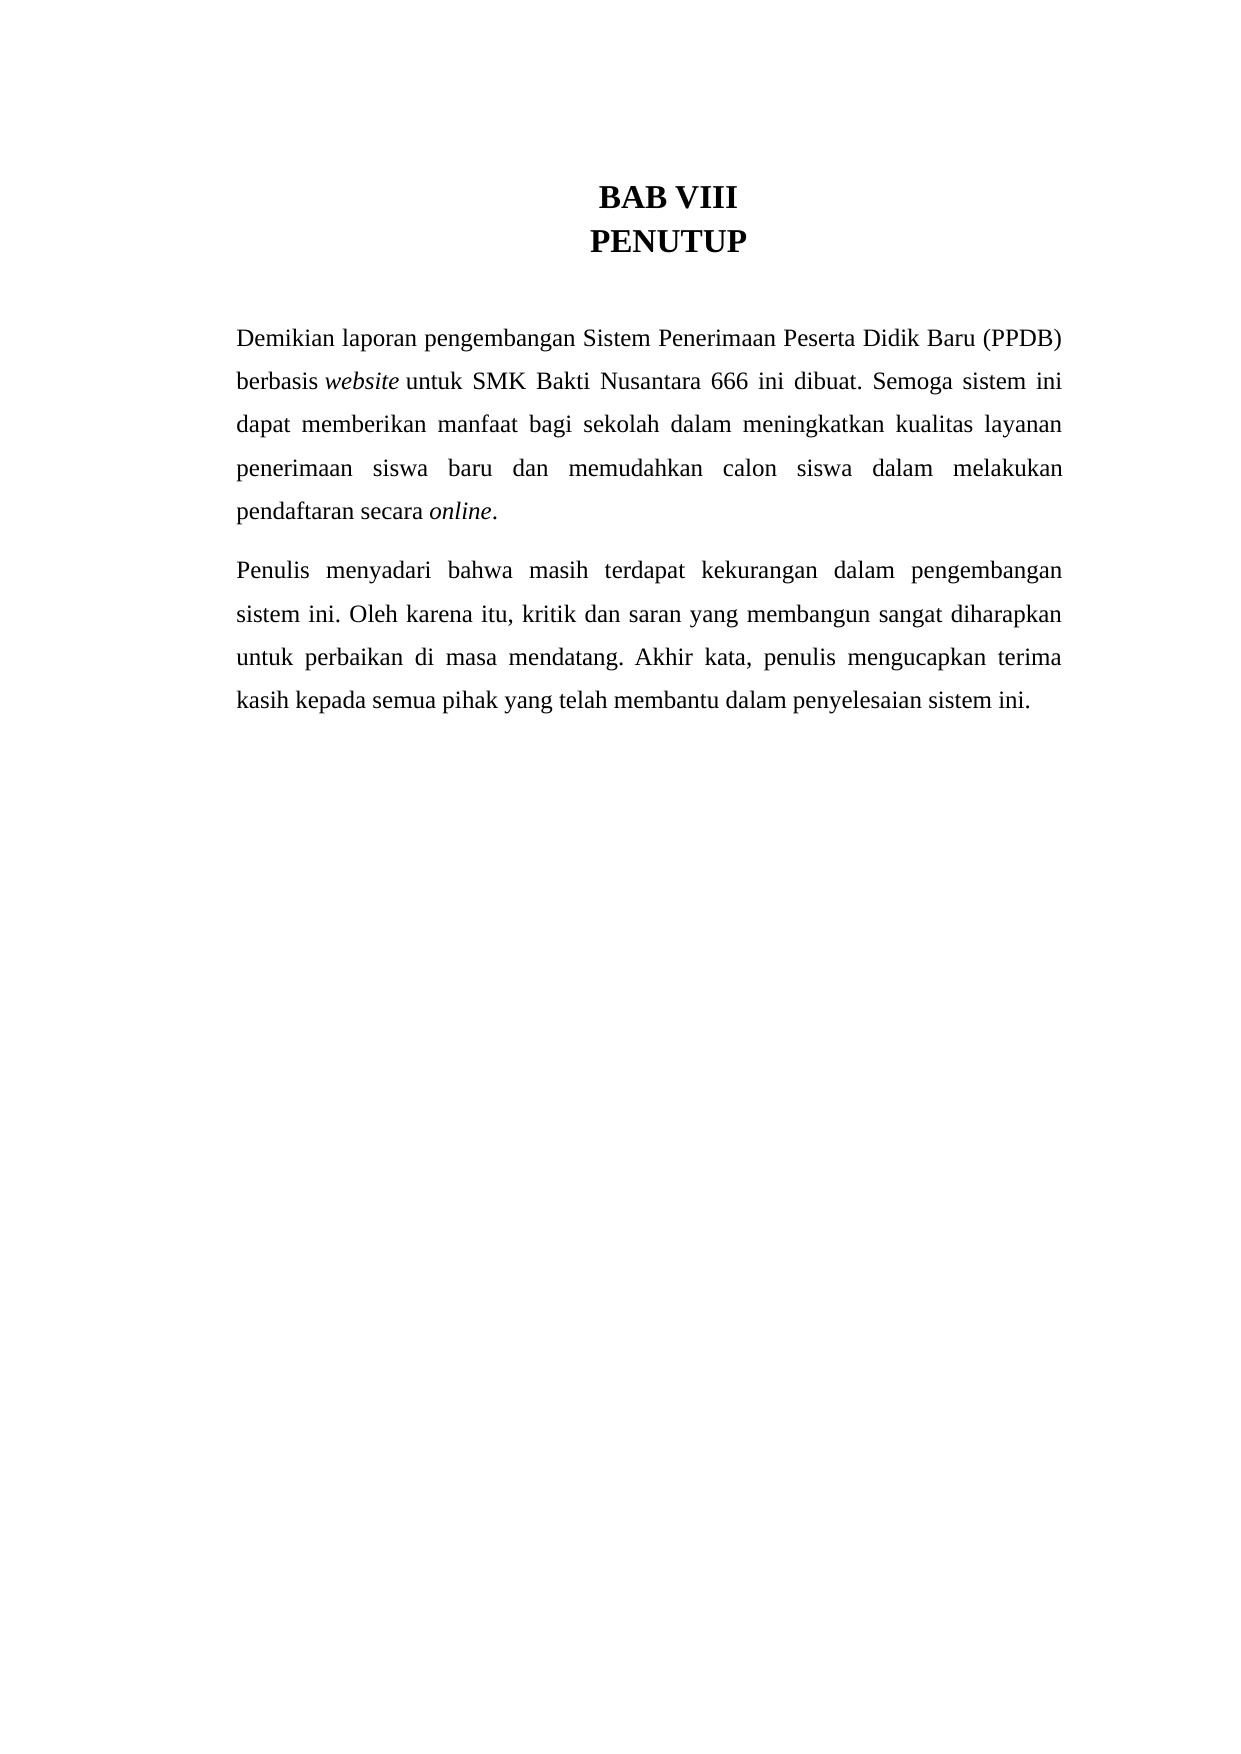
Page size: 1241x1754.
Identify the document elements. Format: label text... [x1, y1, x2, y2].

subtitle BAB VIII PENUTUP [274, 177, 1063, 259]
text Demikian laporan pengembangan Sistem Penerimaan Peserta Didik Baru (PPDB) berbasis website untuk SMK Bakti Nusantara 666 ini dibuat. Semoga sistem ini dapat memberikan manfaat bagi sekolah dalam meningkatkan kualitas layanan penerimaan siswa baru dan memudahkan calon siswa dalam melakukan pendaftaran secara online. [236, 323, 1063, 524]
text Penulis menyadari bahwa masih terdapat kekurangan dalam pengembangan sistem ini. Oleh karena itu, kritik dan saran yang membangun sangat diharapkan untuk perbaikan di masa mendatang. Akhir kata, penulis mengucapkan terima kasih kepada semua pihak yang telah membantu dalam penyelesaian sistem ini. [236, 556, 1063, 714]
